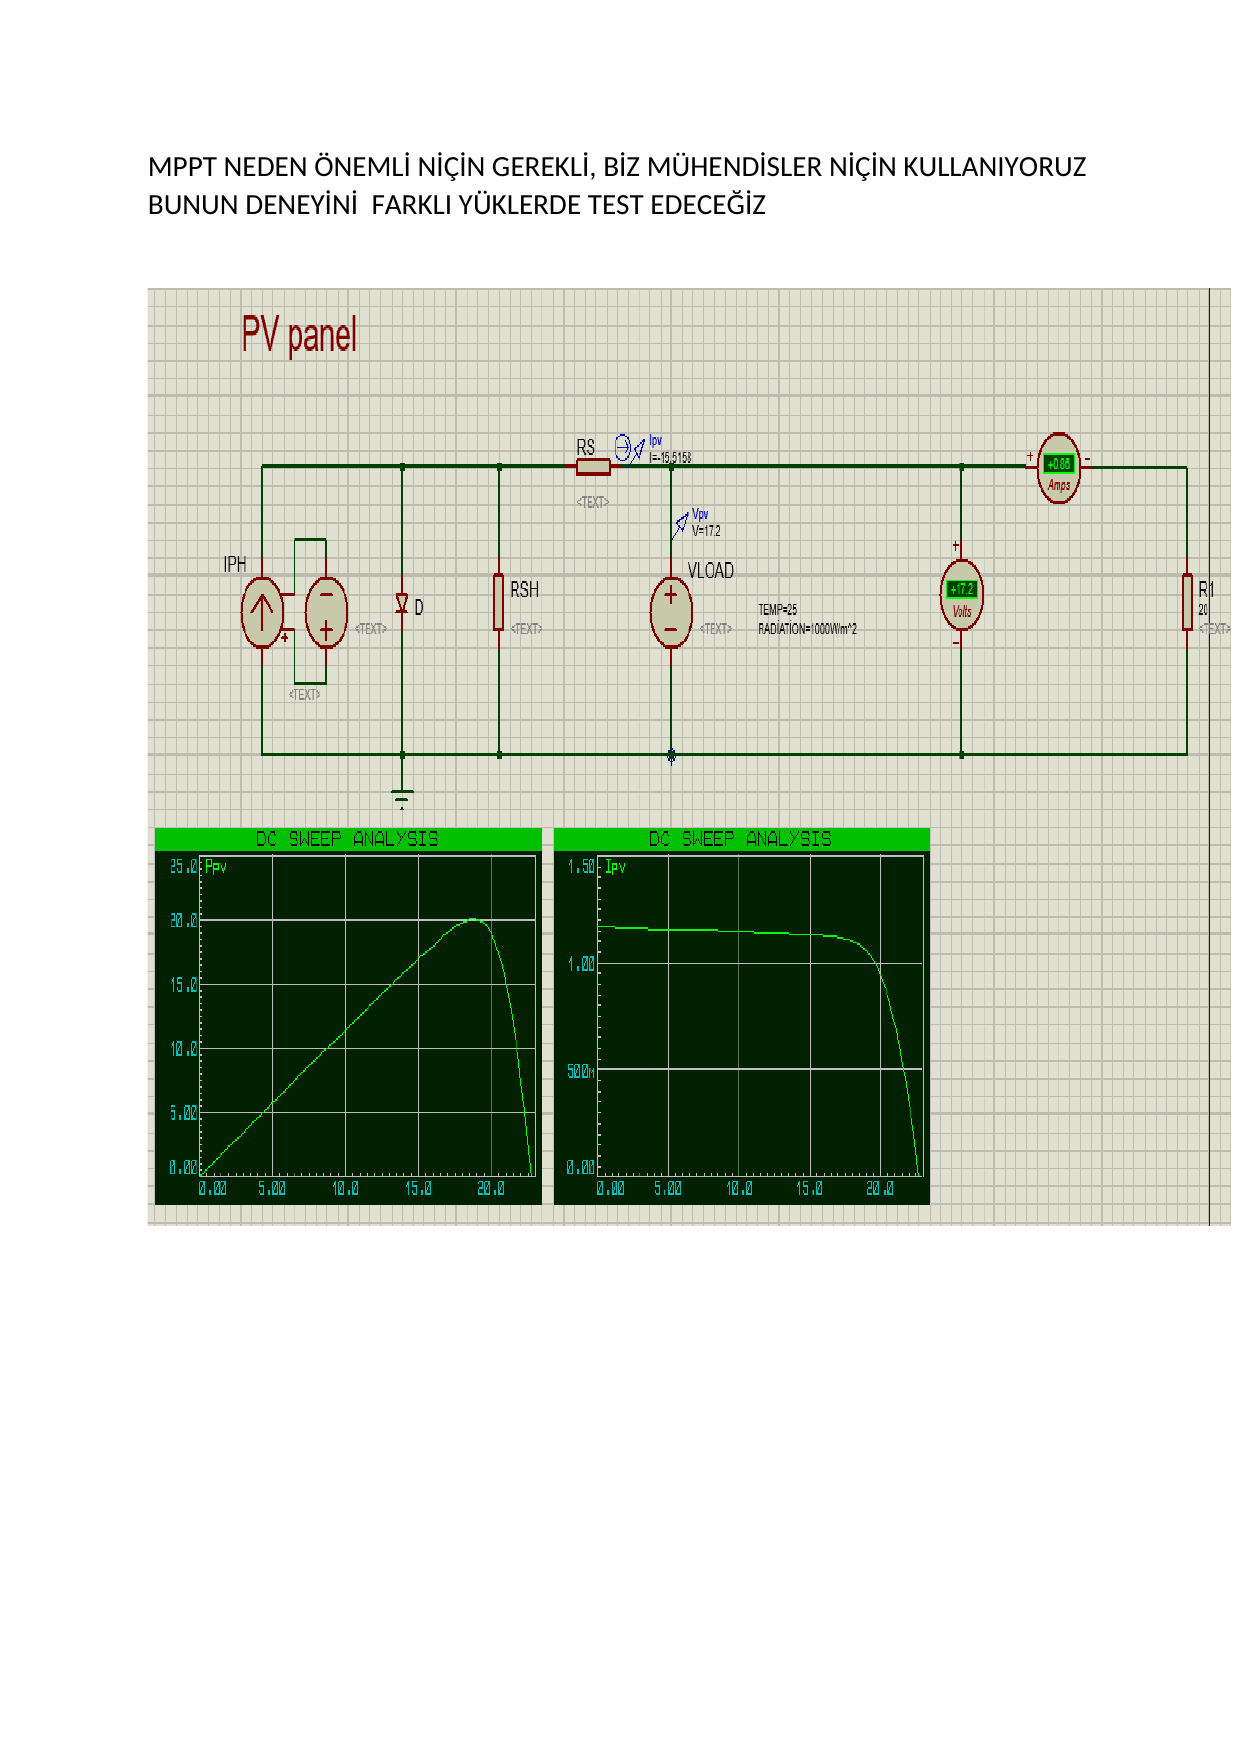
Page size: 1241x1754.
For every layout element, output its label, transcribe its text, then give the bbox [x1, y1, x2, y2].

text MPPT NEDEN ÖNEMLİ NİÇİN GEREKLİ, BİZ MÜHENDİSLER NİÇİN KULLANIYORUZ BUNUN DENEYİNİ FARKLI YÜKLERDE TEST EDECEĞİZ [148, 148, 1093, 222]
picture [147, 288, 1231, 1226]
